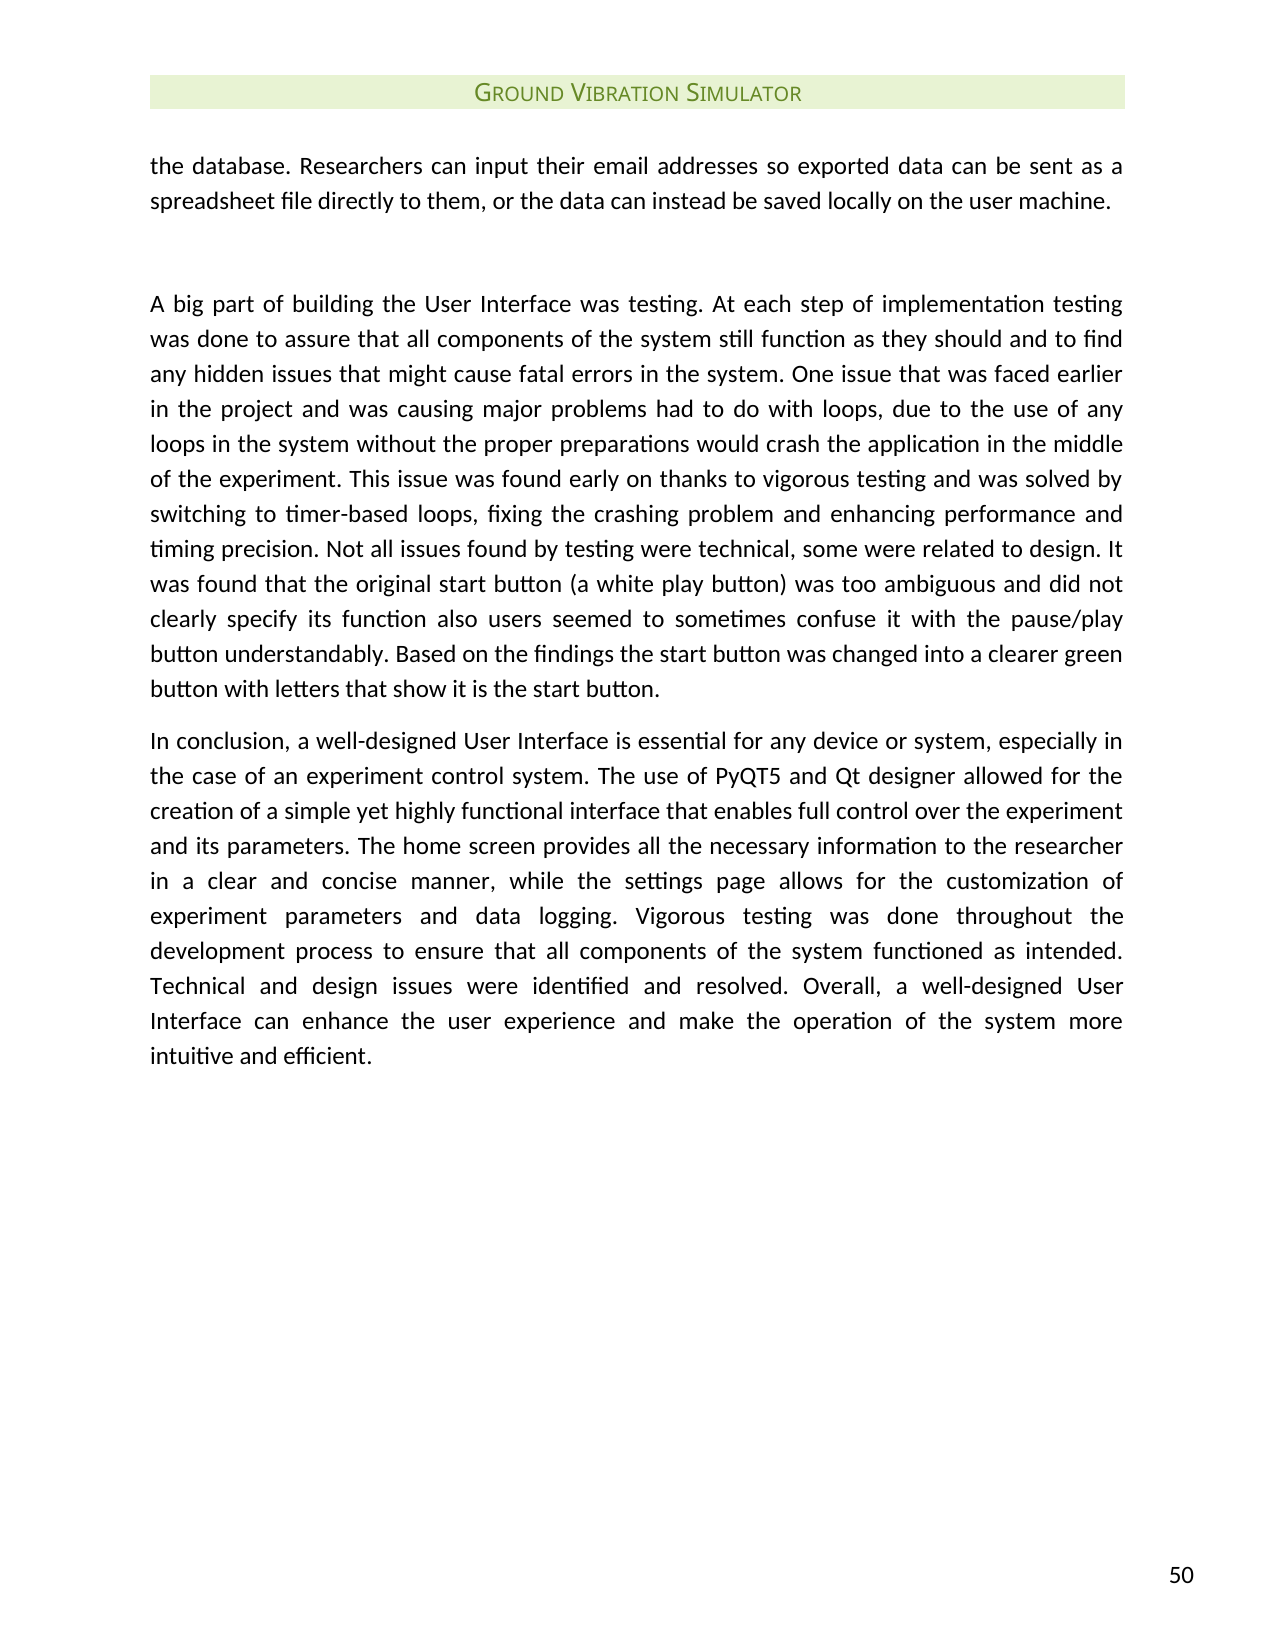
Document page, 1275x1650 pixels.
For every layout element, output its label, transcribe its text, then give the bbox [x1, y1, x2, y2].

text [150, 150, 1125, 216]
text In conclusion, a well-designed User Interface is essential for any device or system, especially in the case of an experiment control system. The use of PyQT5 and Qt designer allowed for the creation of a simple yet highly functional interface that enables full control over the experiment and its parameters. The home screen provides all the necessary information to the researcher in a clear and concise manner, while the settings page allows for the customization of experiment parameters and data logging. Vigorous testing was done throughout the development process to ensure that all components of the system functioned as intended. Technical and design issues were identified and resolved. Overall, a well-designed User Interface can enhance the user experience and make the operation of the system more intuitive and efficient. [150, 725, 1125, 1071]
text A big part of building the User Interface was testing. At each step of implementation testing was done to assure that all components of the system still function as they should and to find any hidden issues that might cause fatal errors in the system. One issue that was faced earlier in the project and was causing major problems had to do with loops, due to the use of any loops in the system without the proper preparations would crash the application in the middle of the experiment. This issue was found early on thanks to vigorous testing and was solved by switching to timer-based loops, fixing the crashing problem and enhancing performance and timing precision. Not all issues found by testing were technical, some were related to design. It was found that the original start button (a white play button) was too ambiguous and did not clearly specify its function also users seemed to sometimes confuse it with the pause/play button understandably. Based on the findings the start button was changed into a clearer green button with letters that show it is the start button. [150, 288, 1125, 704]
